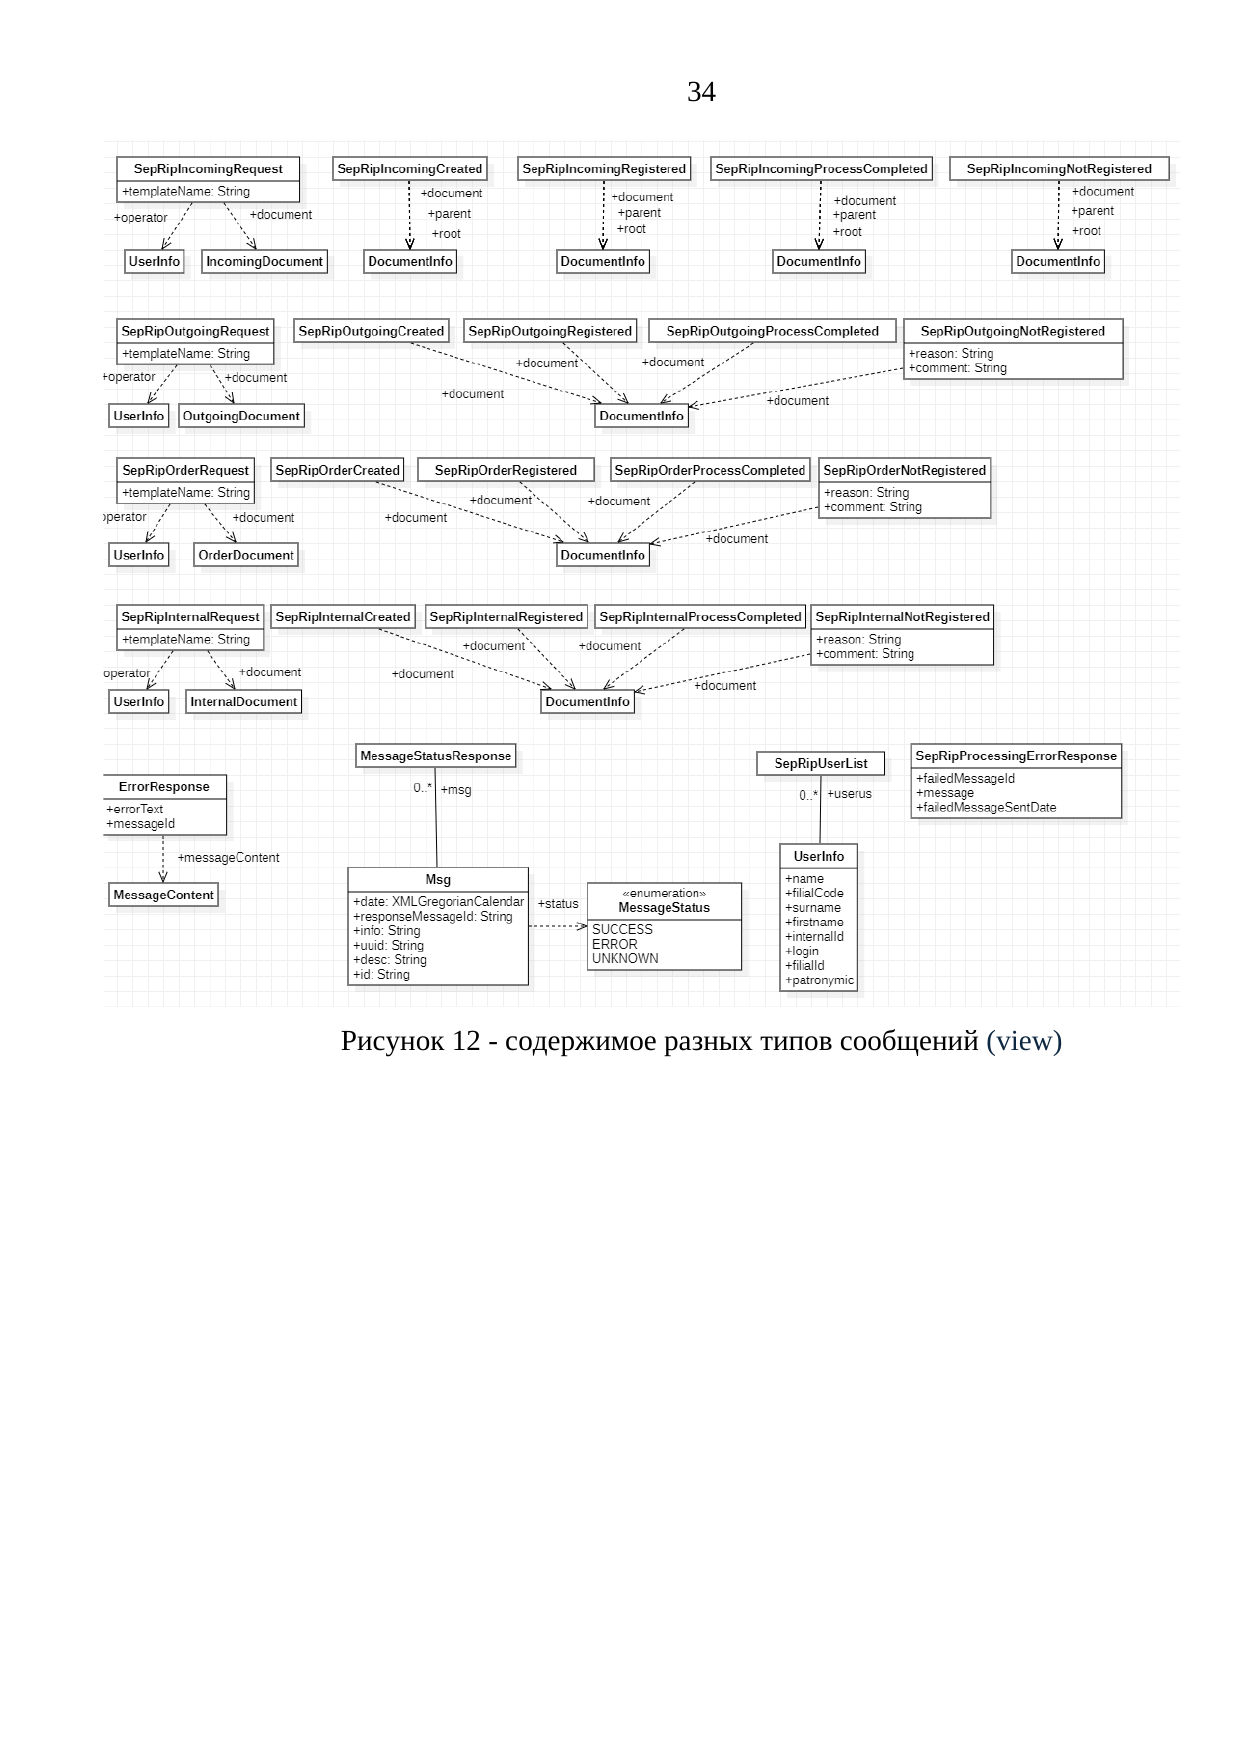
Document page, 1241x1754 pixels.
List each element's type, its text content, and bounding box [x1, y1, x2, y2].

picture [103, 140, 1180, 1007]
